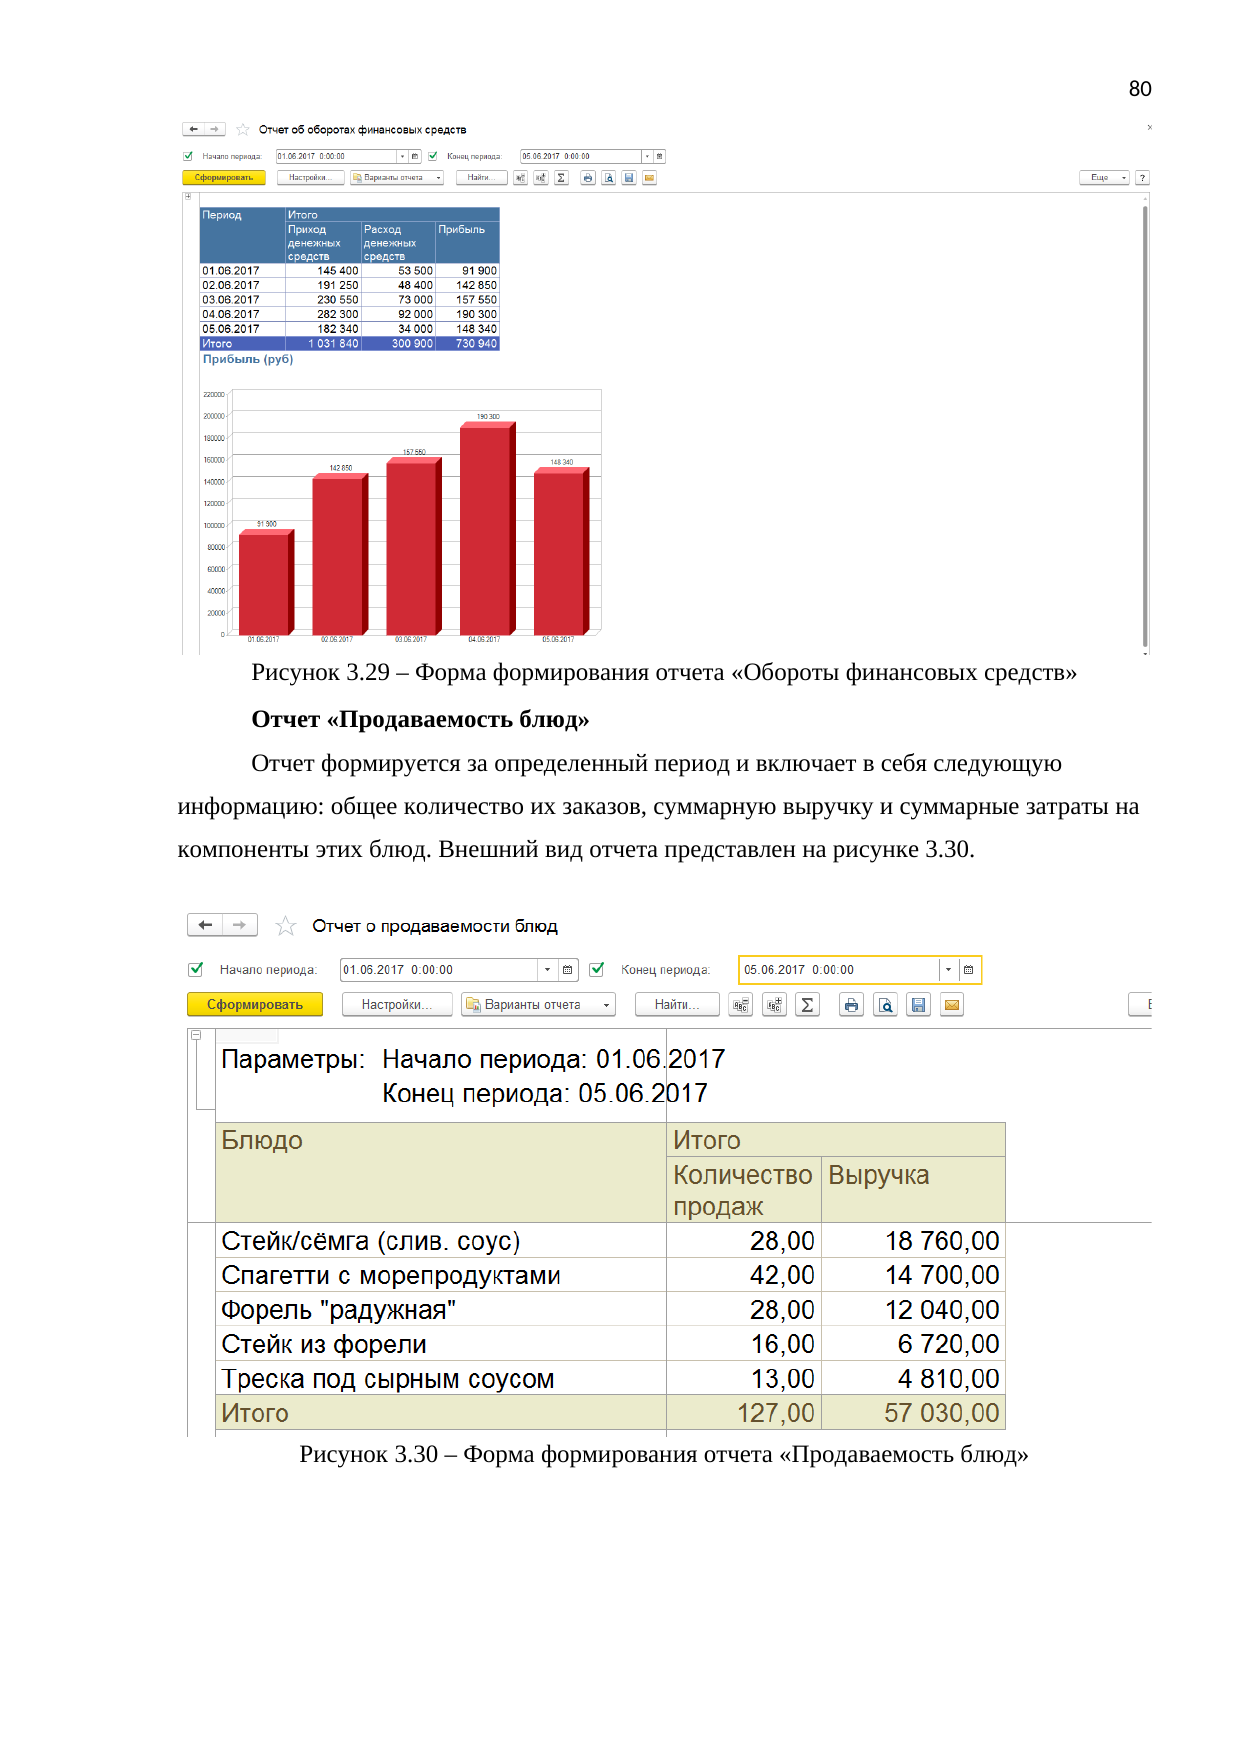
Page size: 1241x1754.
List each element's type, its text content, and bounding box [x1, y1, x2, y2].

picture [177, 118, 1152, 655]
text Отчет формируется за определенный период и включает в себя следующую информацию: общее количество их заказов, суммарную выручку и суммарные затраты на компоненты этих блюд. Внешний вид отчета представлен на рисунке 3.30. [177, 748, 1152, 863]
text Отчет «Продаваемость блюд» [177, 704, 1152, 733]
text Рисунок 3.29 – Форма формирования отчета «Обороты финансовых средств» [177, 655, 1152, 686]
text Рисунок 3.30 – Форма формирования отчета «Продаваемость блюд» [177, 1437, 1152, 1468]
picture [177, 902, 1152, 1437]
